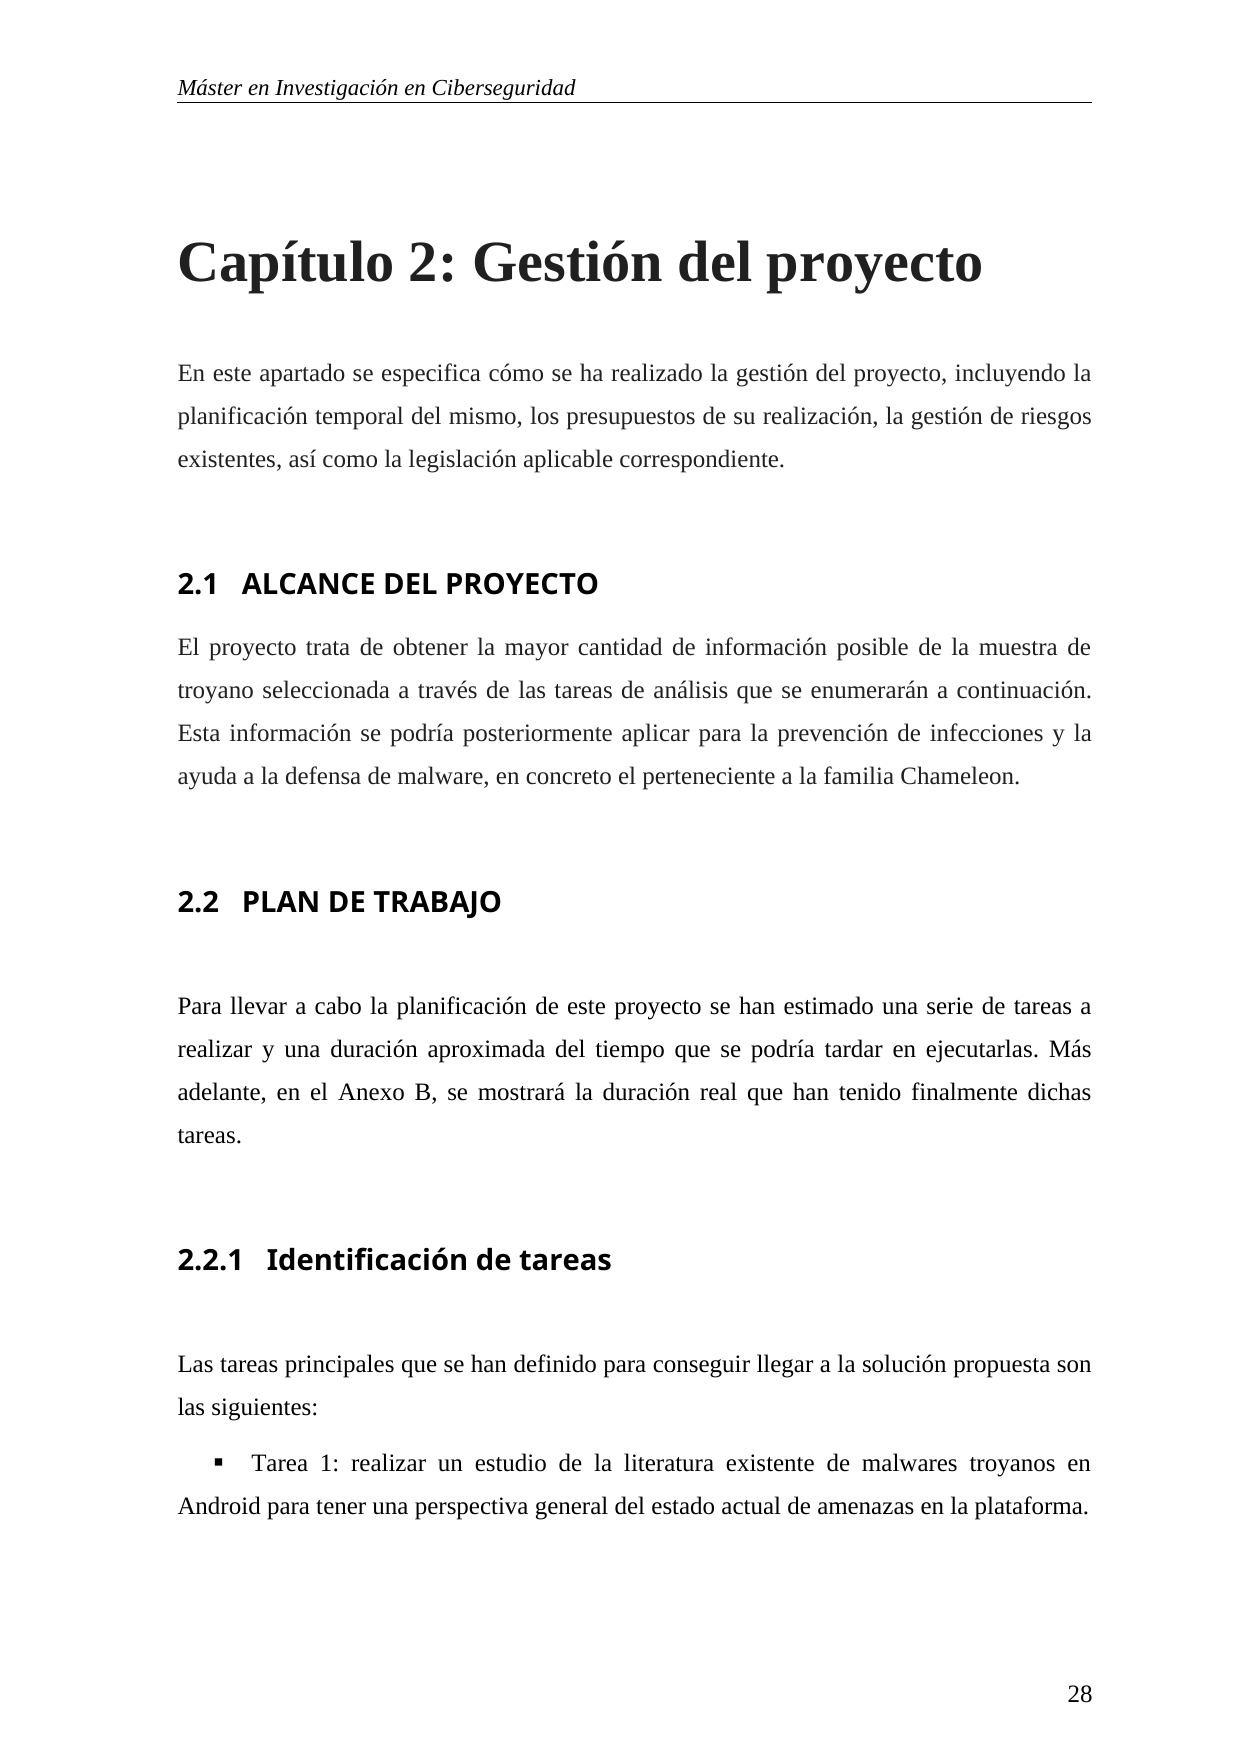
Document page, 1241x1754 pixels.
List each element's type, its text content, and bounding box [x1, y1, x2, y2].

text En este apartado se especifica cómo se ha realizado la gestión del proyecto, incluyendo la planificación temporal del mismo, los presupuestos de su realización, la gestión de riesgos existentes, así como la legislación aplicable correspondiente. [177, 358, 1092, 473]
subtitle Capítulo 2: Gestión del proyecto [177, 227, 1092, 294]
subtitle 2.2.1 Identificación de tareas [177, 1240, 1092, 1279]
text El proyecto trata de obtener la mayor cantidad de información posible de la muestra de troyano seleccionada a través de las tareas de análisis que se enumerarán a continuación. Esta información se podría posteriormente aplicar para la prevención de infecciones y la ayuda a la defensa de malware, en concreto el perteneciente a la familia Chameleon. [177, 632, 1092, 790]
text Las tareas principales que se han definido para conseguir llegar a la solución propuesta son las siguientes: [177, 1349, 1092, 1421]
text Para llevar a cabo la planificación de este proyecto se han estimado una serie de tareas a realizar y una duración aproximada del tiempo que se podría tardar en ejecutarlas. Más adelante, en el Anexo B, se mostrará la duración real que han tenido finalmente dichas tareas. [177, 991, 1092, 1149]
subtitle 2.1 ALCANCE DEL PROYECTO [177, 564, 1092, 603]
list Tarea 1: realizar un estudio de la literatura existente de malwares troyanos en Android para tener una perspectiva general del estado actual de amenazas en la plataforma. [177, 1448, 1092, 1520]
subtitle 2.2 PLAN DE TRABAJO [177, 881, 1092, 921]
